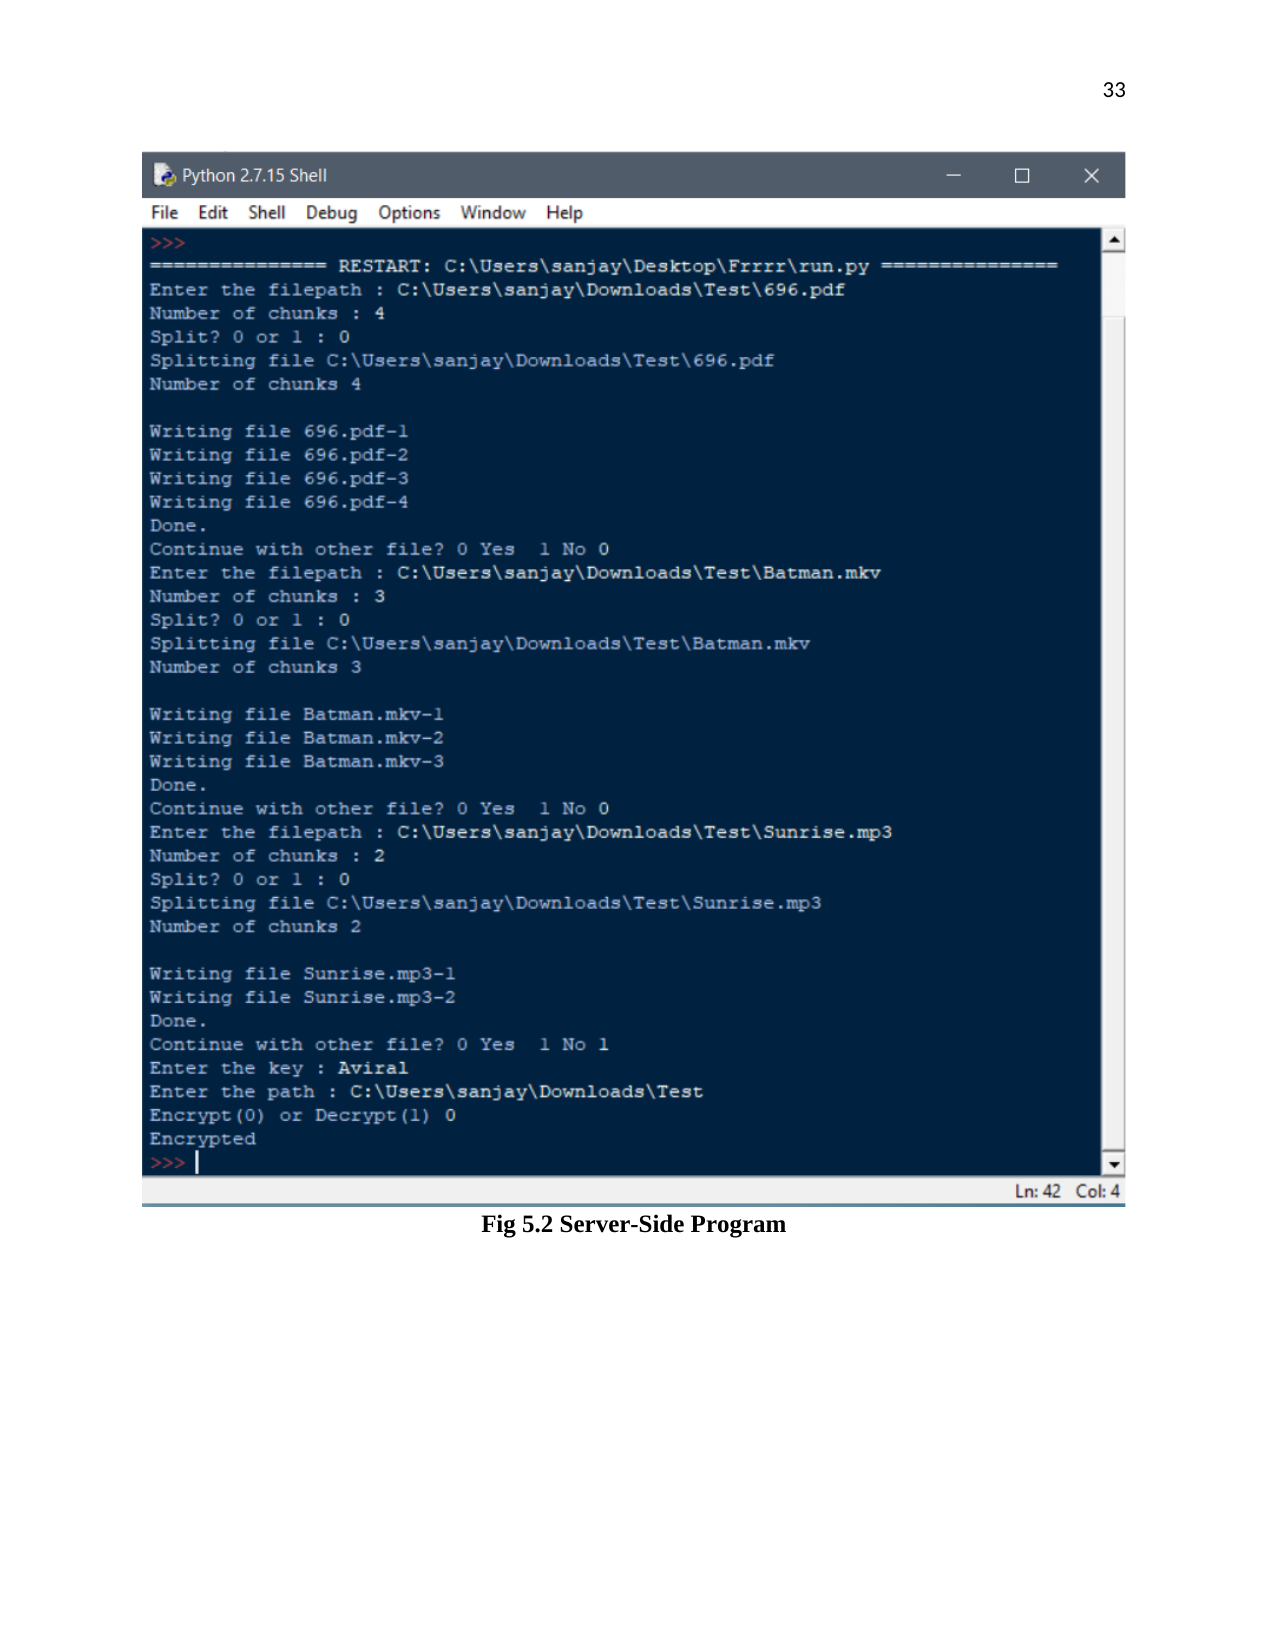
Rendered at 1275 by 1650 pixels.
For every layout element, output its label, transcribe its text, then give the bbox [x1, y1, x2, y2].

text Fig 5.2 Server-Side Program [142, 1207, 1126, 1238]
picture [142, 151, 1126, 1207]
